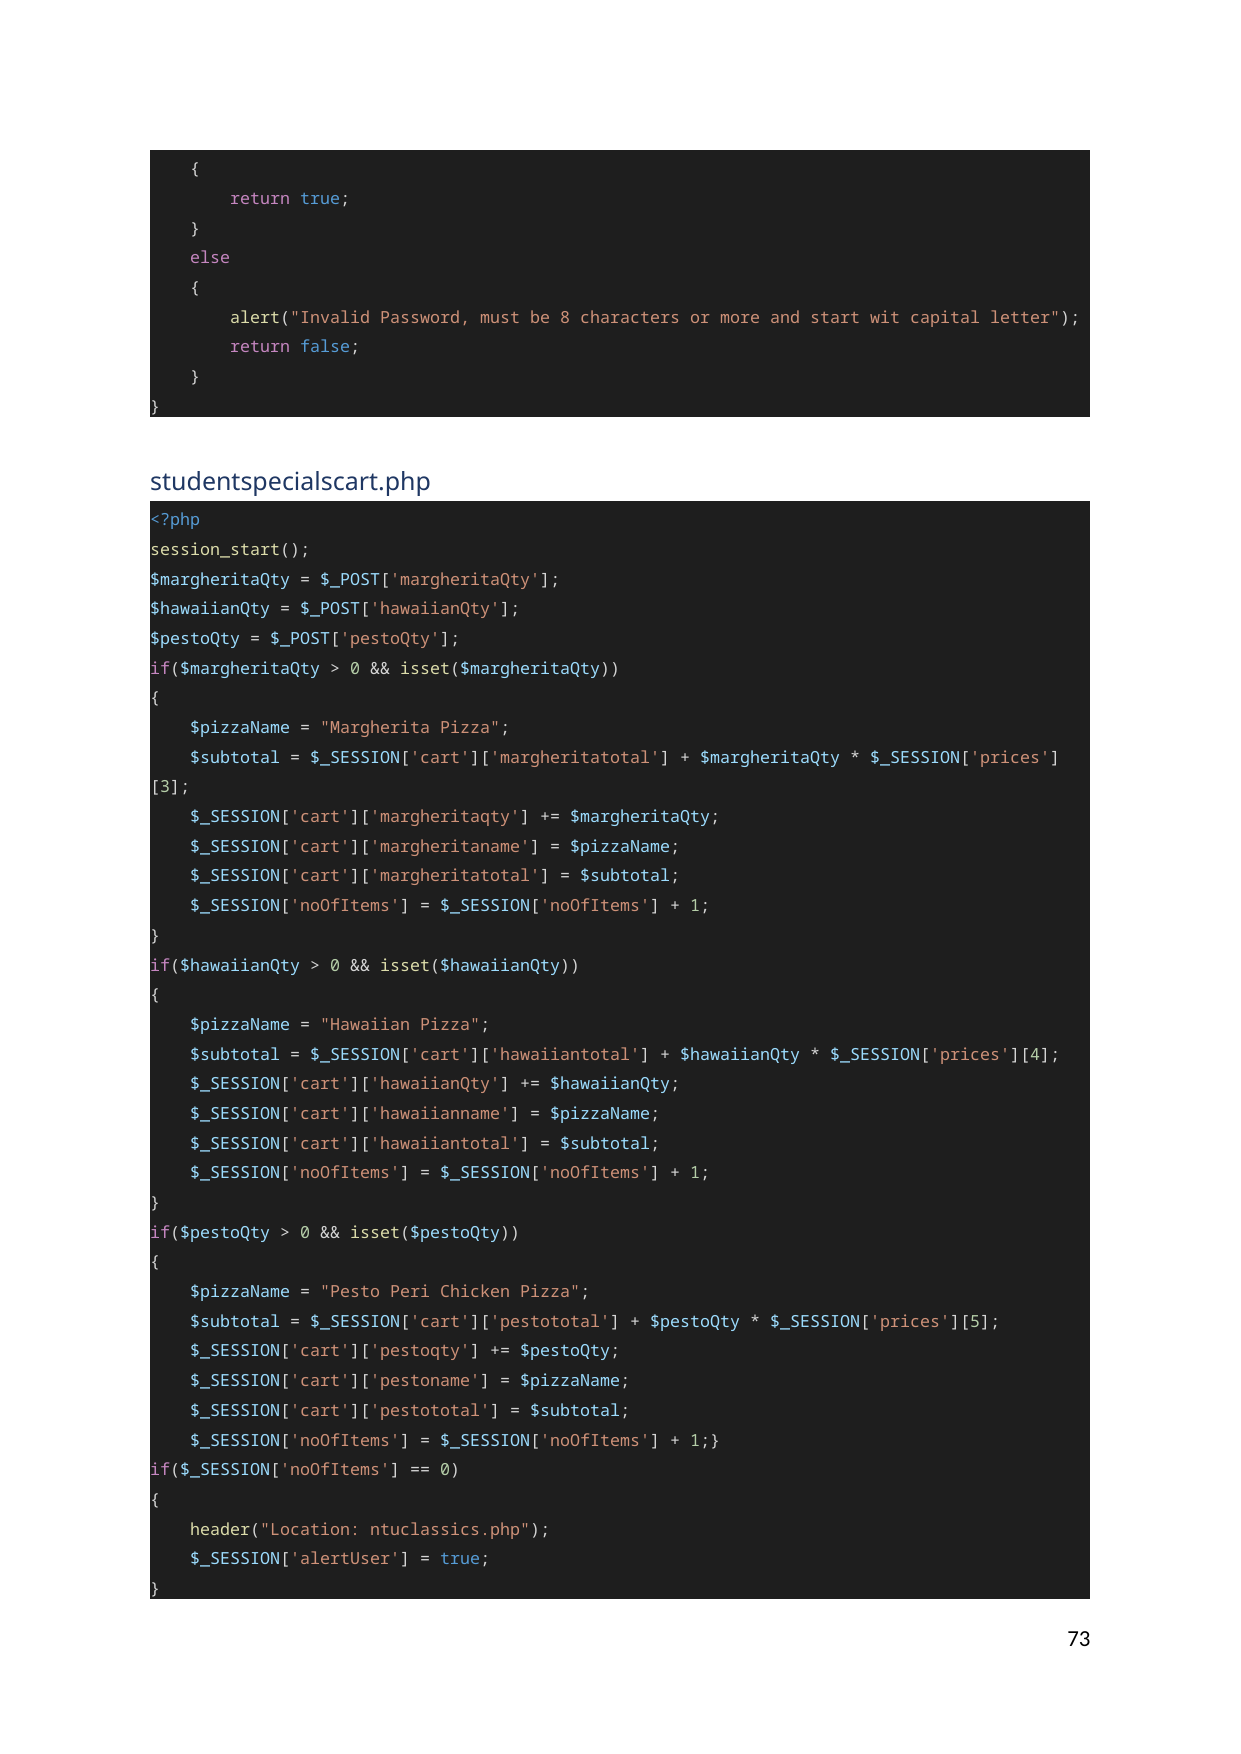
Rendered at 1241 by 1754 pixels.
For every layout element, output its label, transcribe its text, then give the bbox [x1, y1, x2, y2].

text { [150, 150, 1090, 180]
text $_SESSION['cart']['hawaiianQty'] += $hawaiianQty; [150, 1065, 1090, 1094]
text { [150, 269, 1090, 298]
text $_SESSION['cart']['pestototal'] = $subtotal; [150, 1391, 1090, 1421]
text $pizzaName = "Margherita Pizza"; [150, 709, 1090, 738]
text $hawaiianQty = $_POST['hawaiianQty']; [150, 590, 1090, 619]
text $_SESSION['cart']['hawaiianname'] = $pizzaName; [150, 1094, 1090, 1124]
text if($_SESSION['noOfItems'] == 0) [150, 1451, 1090, 1481]
text if($hawaiianQty > 0 && isset($hawaiianQty)) [150, 946, 1090, 976]
text $subtotal = $_SESSION['cart']['pestototal'] + $pestoQty * $_SESSION['prices'][5]; [150, 1302, 1090, 1332]
text <?php [150, 501, 1090, 531]
text } [150, 1184, 1090, 1213]
text } [150, 209, 1090, 239]
text $_SESSION['cart']['margheritaqty'] += $margheritaQty; [150, 798, 1090, 827]
text $_SESSION['cart']['hawaiiantotal'] = $subtotal; [150, 1124, 1090, 1154]
text $_SESSION['cart']['pestoname'] = $pizzaName; [150, 1362, 1090, 1391]
text session_start(); [150, 531, 1090, 560]
text { [150, 976, 1090, 1006]
text $pizzaName = "Pesto Peri Chicken Pizza"; [150, 1273, 1090, 1302]
text alert("Invalid Password, must be 8 characters or more and start wit capital letter"); [150, 298, 1090, 328]
text { [150, 1481, 1090, 1510]
text $_SESSION['alertUser'] = true; [150, 1540, 1090, 1569]
text return false; [150, 328, 1090, 358]
text $subtotal = $_SESSION['cart']['hawaiiantotal'] + $hawaiianQty * $_SESSION['prices'][4]; [150, 1035, 1090, 1065]
text $_SESSION['cart']['pestoqty'] += $pestoQty; [150, 1332, 1090, 1362]
text { [150, 679, 1090, 709]
text else [150, 239, 1090, 269]
text $margheritaQty = $_POST['margheritaQty']; [150, 560, 1090, 590]
text if($pestoQty > 0 && isset($pestoQty)) [150, 1213, 1090, 1243]
text $_SESSION['cart']['margheritaname'] = $pizzaName; [150, 827, 1090, 857]
text $subtotal = $_SESSION['cart']['margheritatotal'] + $margheritaQty * $_SESSION['prices'][3]; [150, 738, 1090, 798]
text $pestoQty = $_POST['pestoQty']; [150, 619, 1090, 649]
text $_SESSION['noOfItems'] = $_SESSION['noOfItems'] + 1; [150, 887, 1090, 916]
text } [150, 916, 1090, 946]
text header("Location: ntuclassics.php"); [150, 1510, 1090, 1540]
text $_SESSION['cart']['margheritatotal'] = $subtotal; [150, 857, 1090, 887]
text } [150, 1569, 1090, 1599]
text return true; [150, 180, 1090, 209]
text } [150, 387, 1090, 417]
text if($margheritaQty > 0 && isset($margheritaQty)) [150, 649, 1090, 679]
text } [150, 358, 1090, 387]
text $pizzaName = "Hawaiian Pizza"; [150, 1006, 1090, 1035]
text $_SESSION['noOfItems'] = $_SESSION['noOfItems'] + 1; [150, 1154, 1090, 1184]
text $_SESSION['noOfItems'] = $_SESSION['noOfItems'] + 1;} [150, 1421, 1090, 1451]
text { [150, 1243, 1090, 1273]
subtitle studentspecialscart.php [150, 464, 1090, 498]
